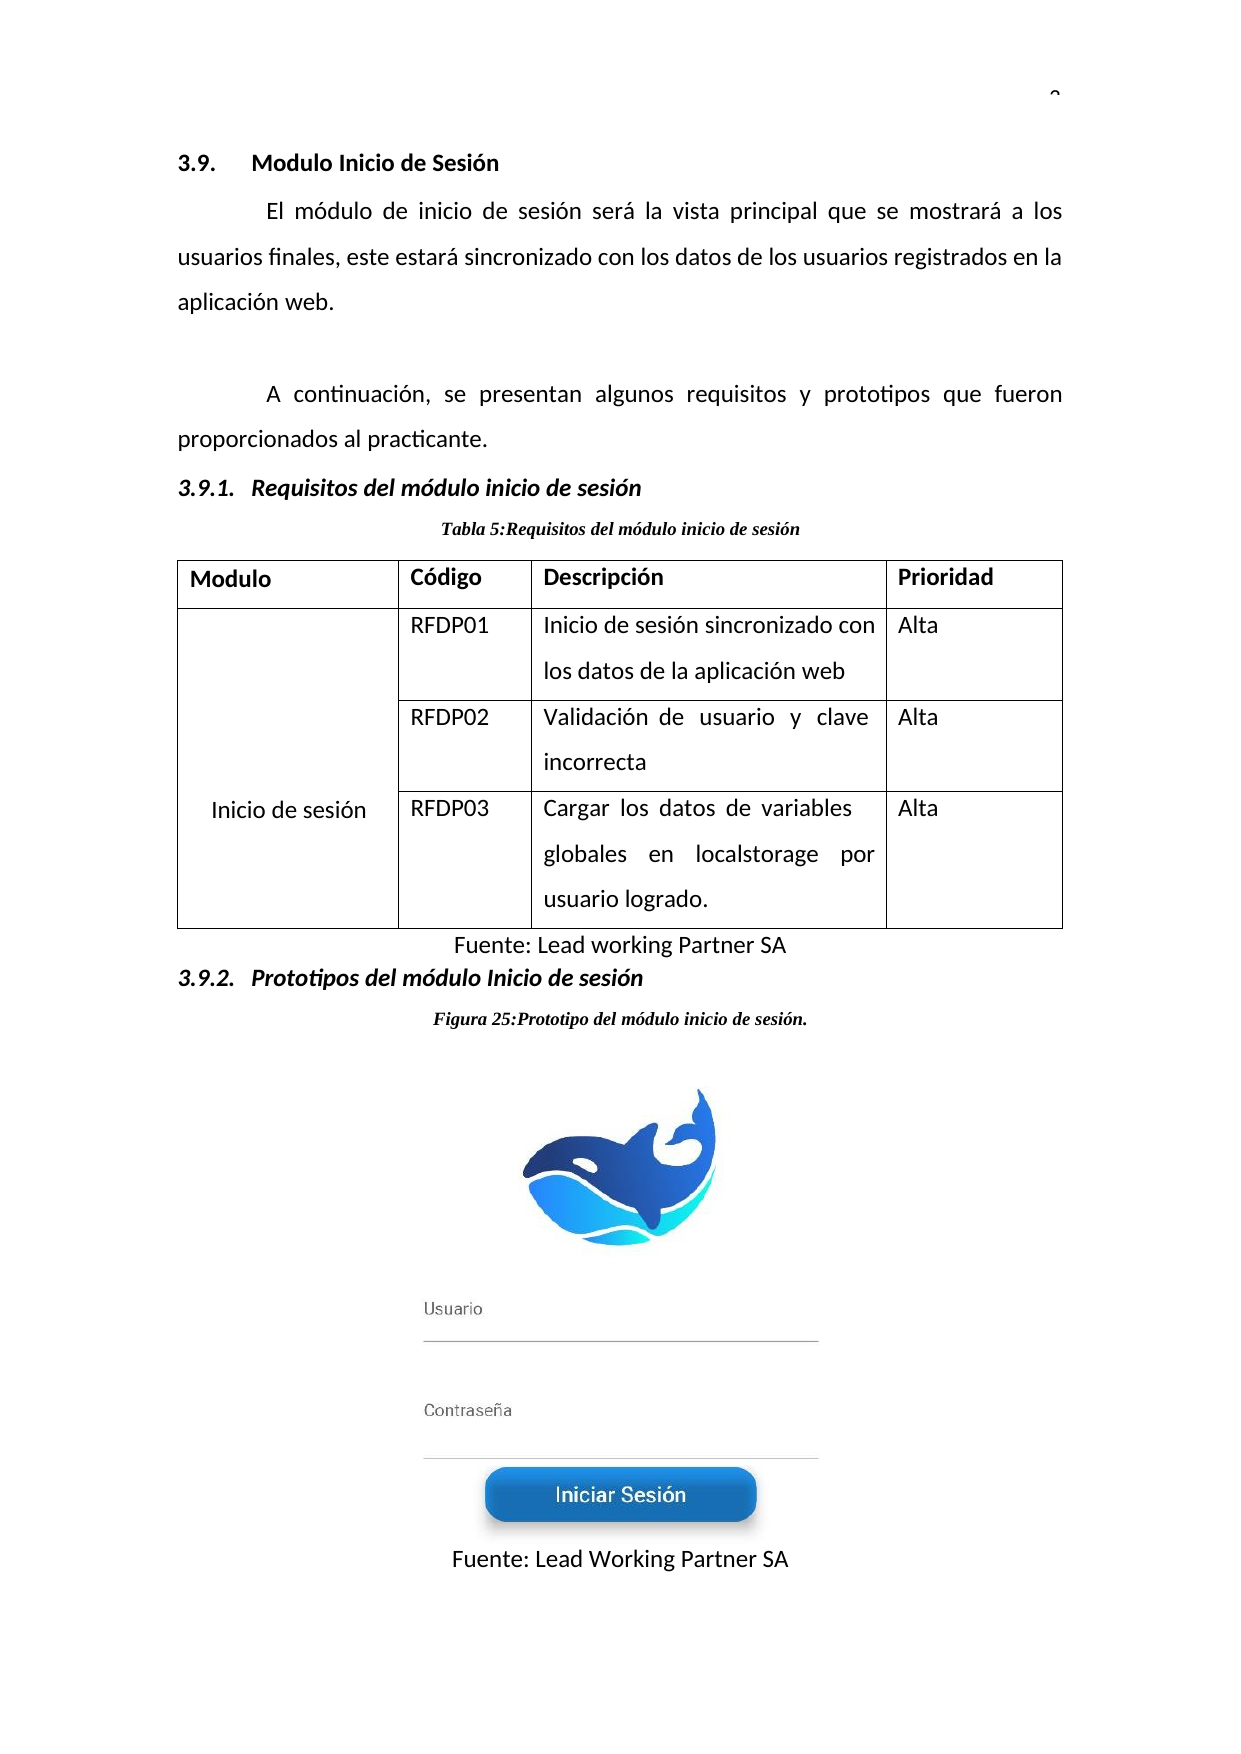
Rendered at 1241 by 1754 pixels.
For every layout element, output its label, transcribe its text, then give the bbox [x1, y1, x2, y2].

table_cell Alta [887, 792, 1062, 928]
subtitle Requisitos del módulo inicio de sesión [177, 472, 1186, 502]
table_cell RFDP03 [399, 792, 531, 928]
text Fuente: Lead working Partner SA [454, 929, 1186, 960]
picture [421, 1086, 820, 1544]
text Tabla 5:Requisitos del módulo inicio de sesión [176, 518, 1064, 539]
table_header Modulo [178, 561, 398, 608]
table_cell Alta [887, 701, 1062, 791]
table_cell Inicio de sesión [178, 609, 398, 928]
table_header Prioridad [887, 561, 1062, 608]
text El módulo de inicio de sesión será la vista principal que se mostrará a los usuarios finales, este estará sincronizado con los datos de los usuarios registrados en la aplicación web. [177, 195, 1064, 317]
table_cell Cargar los datos de variables globales en localstorage por usuario logrado. [532, 792, 886, 928]
text A continuación, se presentan algunos requisitos y prototipos que fueron proporcionados al practicante. [177, 378, 1063, 454]
table_cell Inicio de sesión sincronizado con los datos de la aplicación web [532, 609, 886, 699]
subtitle Prototipos del módulo Inicio de sesión [177, 962, 1186, 993]
table_cell RFDP01 [399, 609, 531, 699]
table_cell Alta [887, 609, 1062, 699]
table_header Código [399, 561, 531, 608]
text Figura 25:Prototipo del módulo inicio de sesión. [176, 1008, 1064, 1030]
subtitle Modulo Inicio de Sesión [177, 147, 1186, 177]
table_cell Validación de usuario y clave incorrecta [532, 701, 886, 791]
table_header Descripción [532, 561, 886, 608]
table_cell RFDP02 [399, 701, 531, 791]
